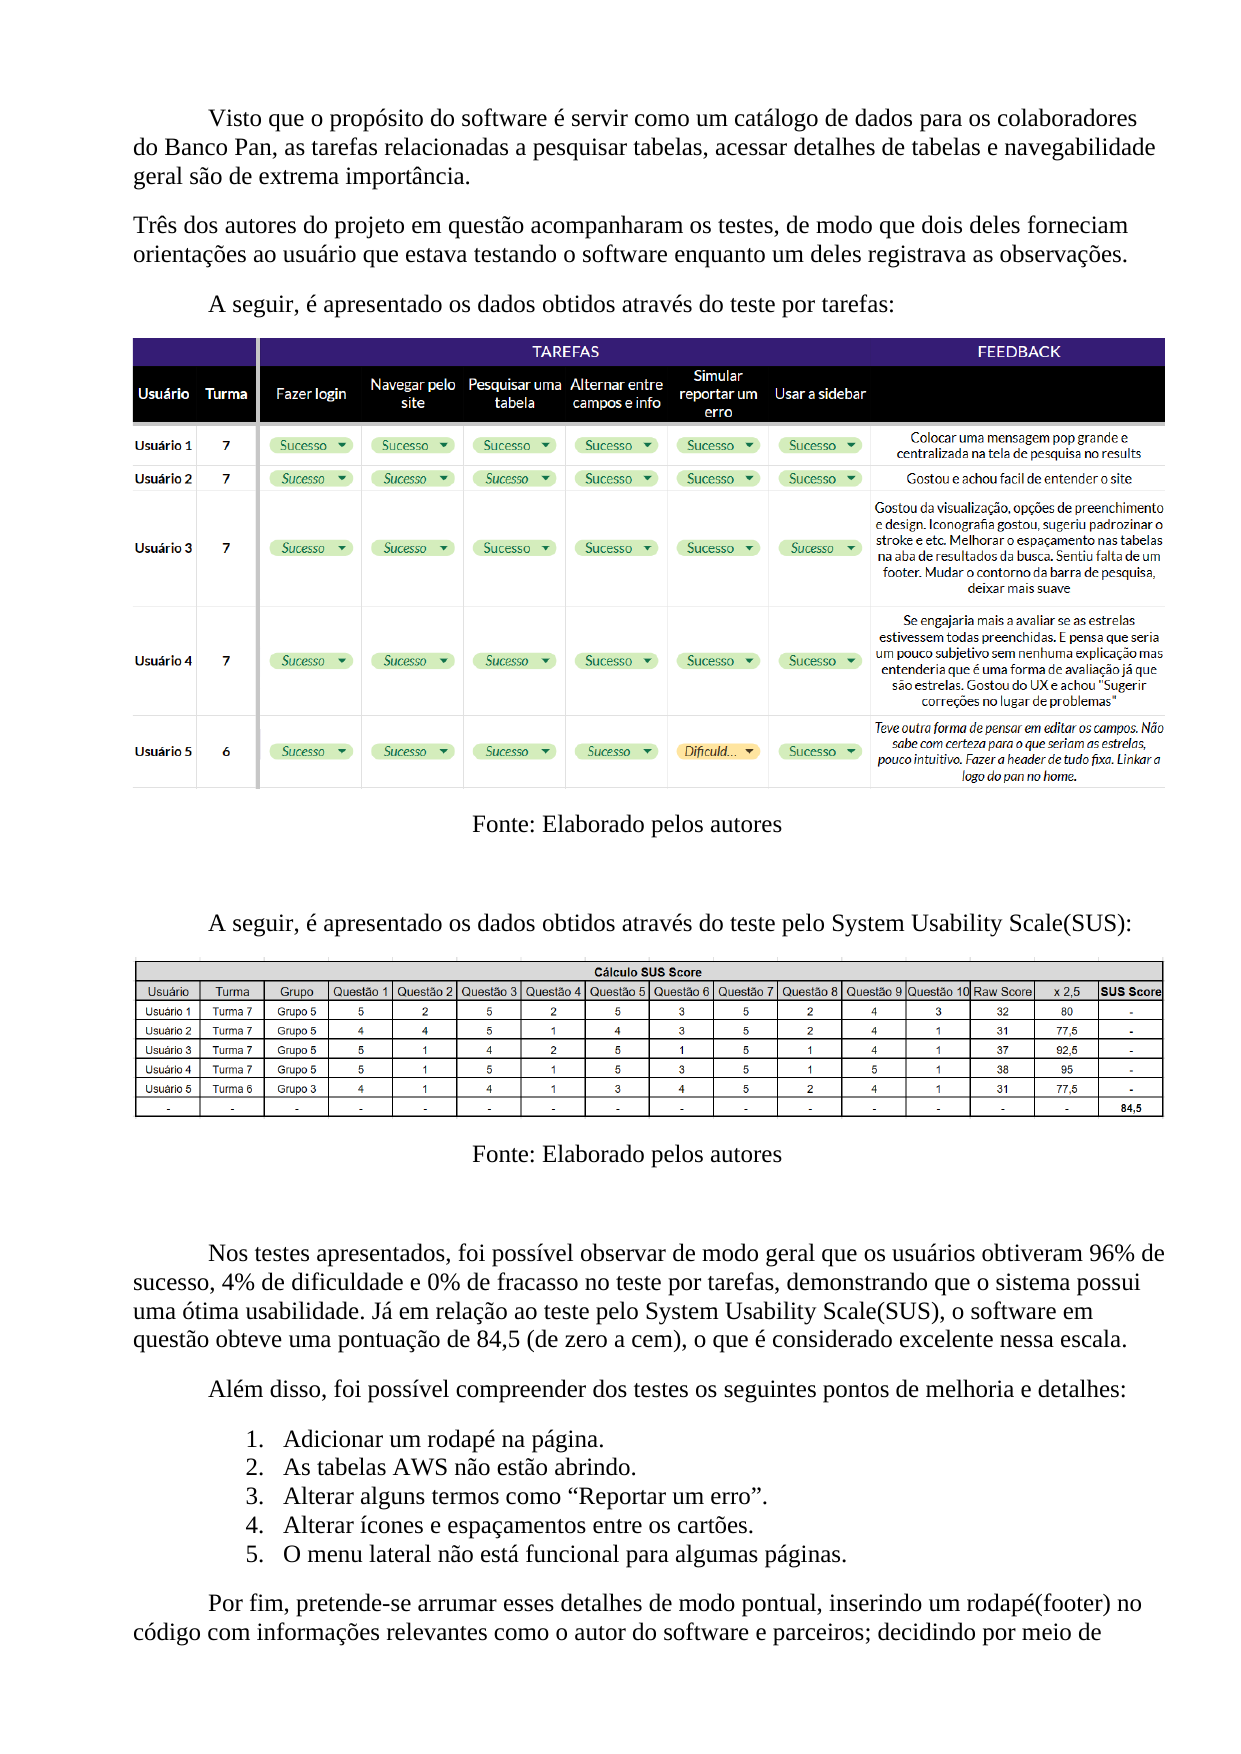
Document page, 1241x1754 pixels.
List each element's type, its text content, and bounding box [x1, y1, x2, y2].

list O menu lateral não está funcional para algumas páginas. [245, 1539, 1165, 1567]
list Alterar alguns termos como “Reportar um erro”. [245, 1481, 1165, 1510]
text A seguir, é apresentado os dados obtidos através do teste por tarefas: [133, 289, 1165, 317]
list As tabelas AWS não estão abrindo. [245, 1452, 1165, 1481]
text Fonte: Elaborado pelos autores [88, 1139, 1165, 1168]
list Adicionar um rodapé na página. [245, 1424, 1165, 1452]
text Nos testes apresentados, foi possível observar de modo geral que os usuários obtiveram 96% de sucesso, 4% de dificuldade e 0% de fracasso no teste por tarefas, demonstrando que o sistema possui uma ótima usabilidade. Já em relação ao teste pelo System Usability Scale(SUS), o software em questão obteve uma pontuação de 84,5 (de zero a cem), o que é considerado excelente nessa escala. [133, 1238, 1165, 1353]
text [133, 1588, 1165, 1646]
text Visto que o propósito do software é servir como um catálogo de dados para os colaboradores do Banco Pan, as tarefas relacionadas a pesquisar tabelas, acessar detalhes de tabelas e navegabilidade geral são de extrema importância. [133, 103, 1165, 189]
text Três dos autores do projeto em questão acompanharam os testes, de modo que dois deles forneciam orientações ao usuário que estava testando o software enquanto um deles registrava as observações. [133, 210, 1165, 268]
text A seguir, é apresentado os dados obtidos através do teste pelo System Usability Scale(SUS): [133, 908, 1165, 937]
list Alterar ícones e espaçamentos entre os cartões. [245, 1510, 1165, 1539]
picture [132, 338, 1165, 789]
text Fonte: Elaborado pelos autores [88, 809, 1165, 838]
text Além disso, foi possível compreender dos testes os seguintes pontos de melhoria e detalhes: [133, 1374, 1165, 1403]
picture [132, 957, 1165, 1119]
